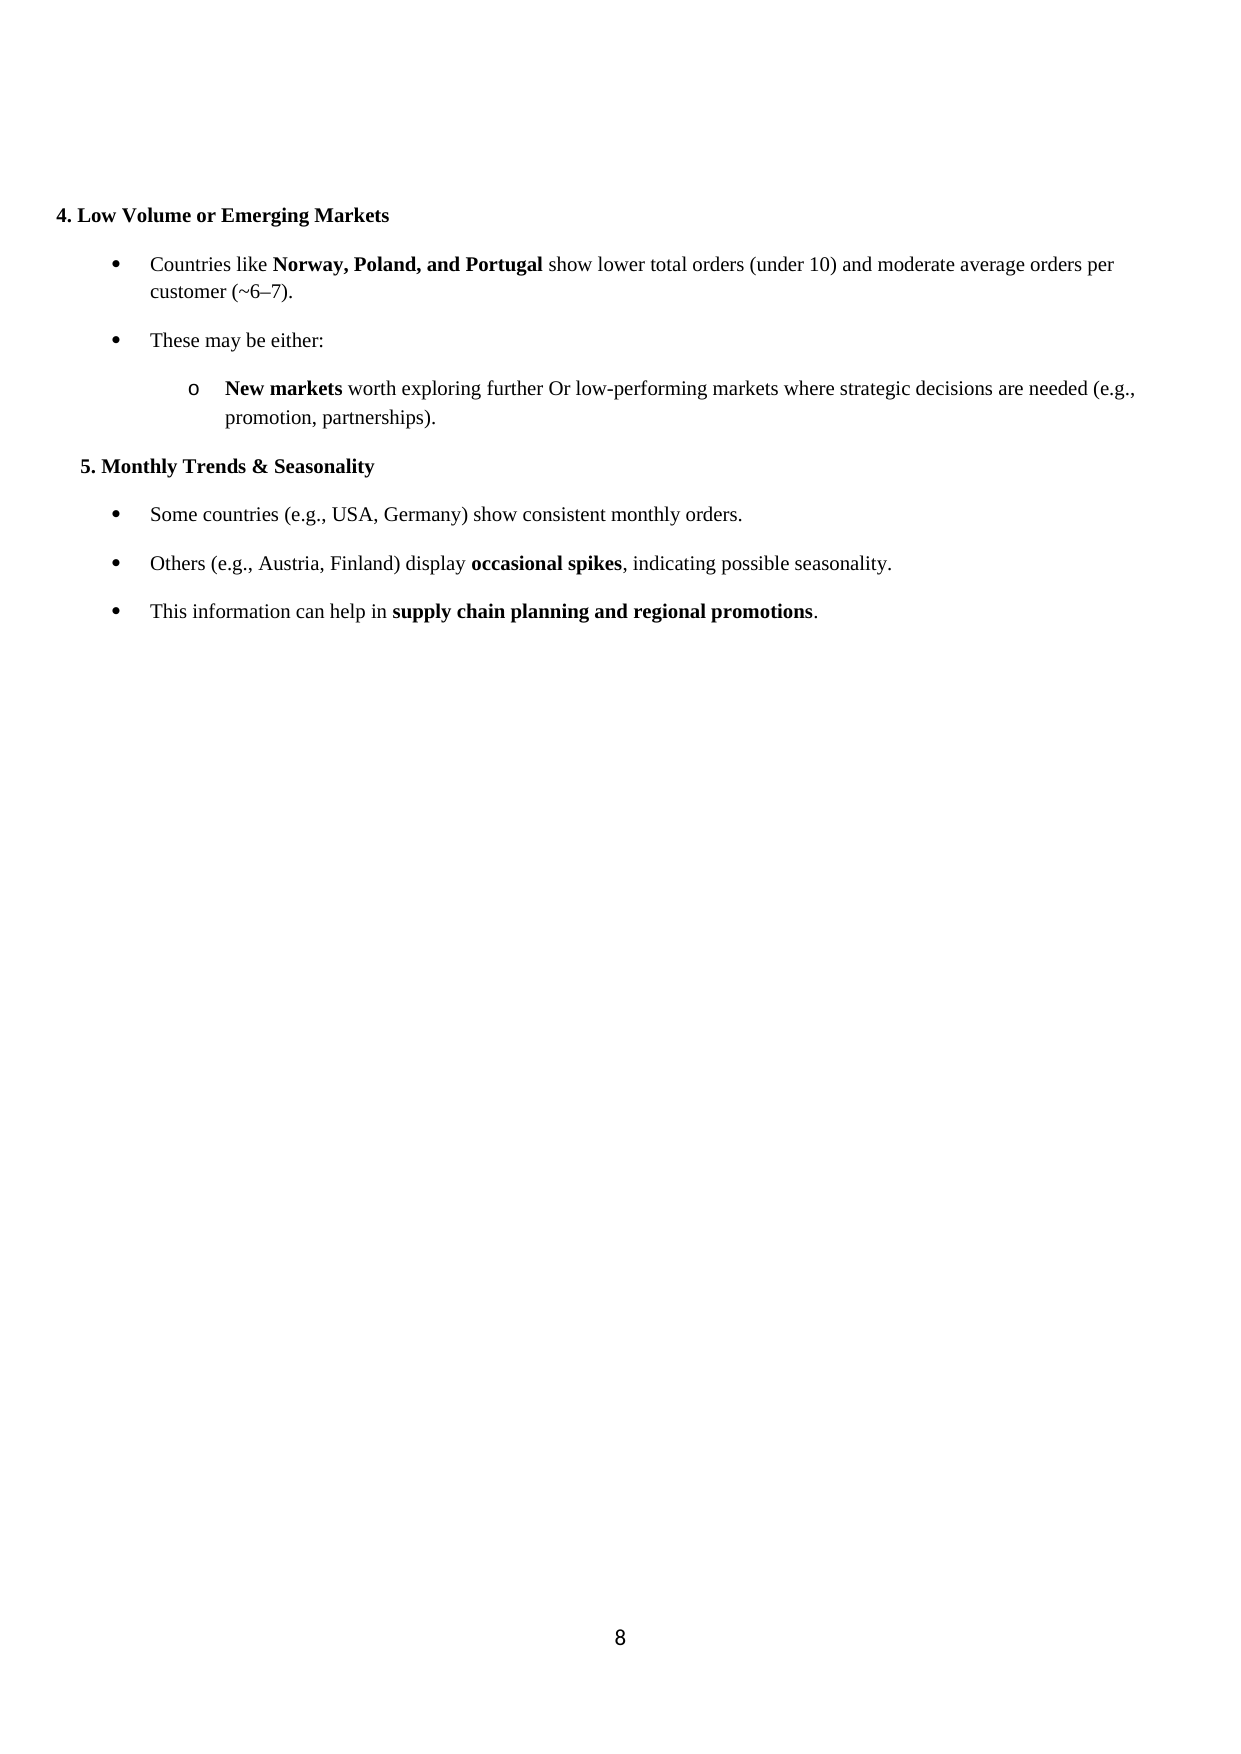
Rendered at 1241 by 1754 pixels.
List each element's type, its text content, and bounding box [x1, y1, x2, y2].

list New markets worth exploring further Or low-performing markets where strategic decisions are needed (e.g., promotion, partnerships). [187, 376, 1165, 429]
list Others (e.g., Austria, Finland) display occasional spikes, indicating possible seasonality. [112, 551, 1165, 575]
text 5. Monthly Trends & Seasonality [75, 454, 1165, 478]
list These may be either: [112, 328, 1165, 352]
list This information can help in supply chain planning and regional promotions. [112, 599, 1165, 623]
list Countries like Norway, Poland, and Portugal show lower total orders (under 10) and moderate average orders per customer (~6–7). [112, 252, 1165, 303]
list Some countries (e.g., USA, Germany) show consistent monthly orders. [112, 502, 1165, 526]
text 4. Low Volume or Emerging Markets [56, 203, 1165, 227]
